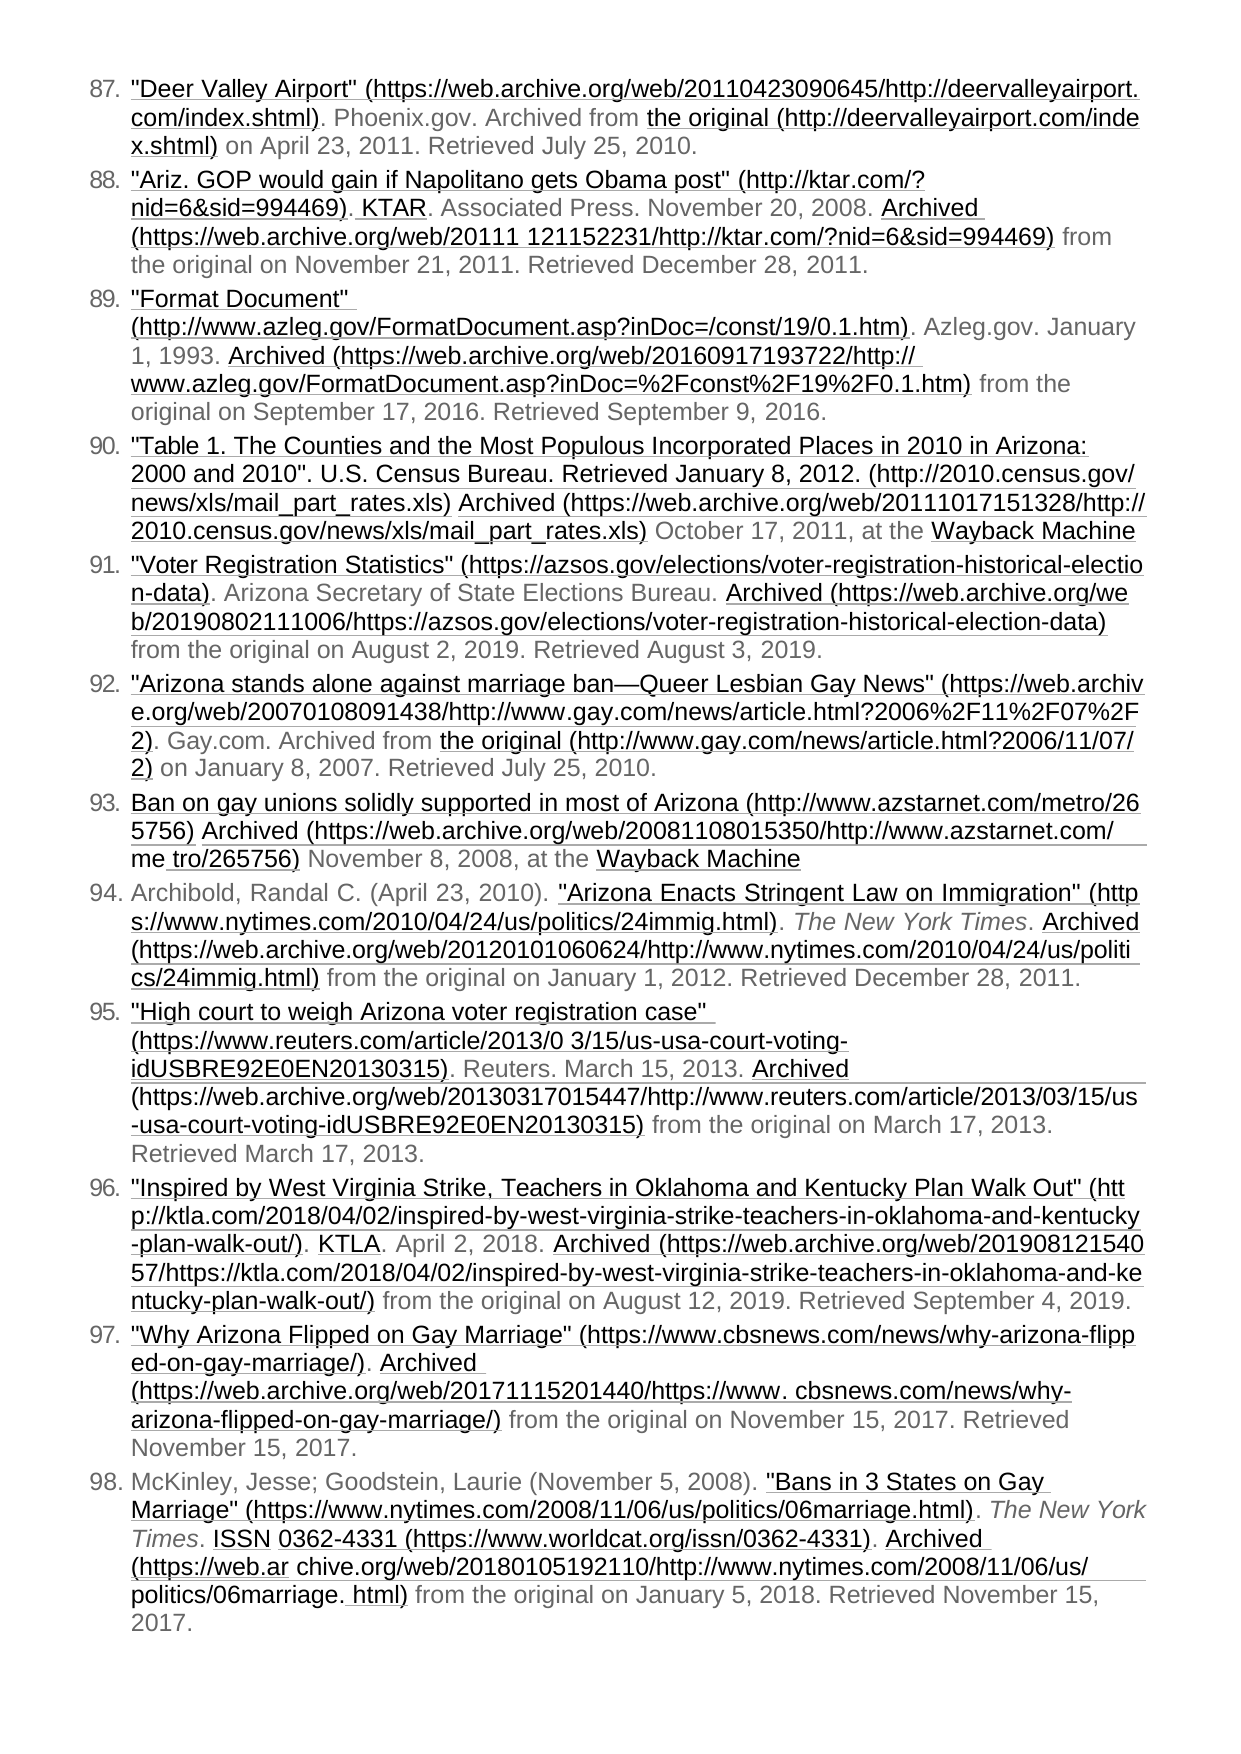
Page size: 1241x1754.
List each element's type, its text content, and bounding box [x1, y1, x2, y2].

list "Voter Registration Statistics" (https://azsos.gov/elections/voter-registration-historical-electio n-data). Arizona Secretary of State Elections Bureau. Archived (https://web.archive.org/we b/20190802111006/https://azsos.gov/elections/voter-registration-historical-election-data) from the original on August 2, 2019. Retrieved August 3, 2019. [89, 551, 1146, 664]
list "High court to weigh Arizona voter registration case" (https://www.reuters.com/article/2013/0 3/15/us-usa-court-voting-idUSBRE92E0EN20130315). Reuters. March 15, 2013. Archived (https://web.archive.org/web/20130317015447/http://www.reuters.com/article/2013/03/15/us [89, 998, 1147, 1111]
list "Inspired by West Virginia Strike, Teachers in Oklahoma and Kentucky Plan Walk Out" (htt p://ktla.com/2018/04/02/inspired-by-west-virginia-strike-teachers-in-oklahoma-and-kentucky [89, 1173, 1142, 1230]
text -usa-court-voting-idUSBRE92E0EN20130315) from the original on March 17, 2013. Retrieved March 17, 2013. [131, 1111, 1056, 1167]
list "Ariz. GOP would gain if Napolitano gets Obama post" (http://ktar.com/?nid=6&sid=994469). KTAR. Associated Press. November 20, 2008. Archived (https://web.archive.org/web/20111 121152231/http://ktar.com/?nid=6&sid=994469) from the original on November 21, 2011. Retrieved December 28, 2011. [89, 166, 1149, 279]
list Ban on gay unions solidly supported in most of Arizona (http://www.azstarnet.com/metro/26 5756) Archived (https://web.archive.org/web/20081108015350/http://www.azstarnet.com/me tro/265756) November 8, 2008, at the Wayback Machine [89, 788, 1149, 873]
list McKinley, Jesse; Goodstein, Laurie (November 5, 2008). "Bans in 3 States on Gay Marriage" (https://www.nytimes.com/2008/11/06/us/politics/06marriage.html). The New York Times. ISSN 0362-4331 (https://www.worldcat.org/issn/0362-4331). Archived (https://web.ar chive.org/web/20180105192110/http://www.nytimes.com/2008/11/06/us/politics/06marriage. html) from the original on January 5, 2018. Retrieved November 15, 2017. [89, 1468, 1148, 1637]
list "Format Document" (http://www.azleg.gov/FormatDocument.asp?inDoc=/const/19/0.1.htm). Azleg.gov. January 1, 1993. Archived (https://web.archive.org/web/20160917193722/http:// www.azleg.gov/FormatDocument.asp?inDoc=%2Fconst%2F19%2F0.1.htm) from the original on September 17, 2016. Retrieved September 9, 2016. [89, 285, 1141, 426]
text 2) on January 8, 2007. Retrieved July 25, 2010. [131, 754, 1178, 782]
list "Why Arizona Flipped on Gay Marriage" (https://www.cbsnews.com/news/why-arizona-flipp ed-on-gay-marriage/). Archived (https://web.archive.org/web/20171115201440/https://www. cbsnews.com/news/why-arizona-flipped-on-gay-marriage/) from the original on November 15, 2017. Retrieved November 15, 2017. [89, 1321, 1141, 1462]
list "Table 1. The Counties and the Most Populous Incorporated Places in 2010 in Arizona: 2000 and 2010". U.S. Census Bureau. Retrieved January 8, 2012. (http://2010.census.gov/ news/xls/mail_part_rates.xls) Archived (https://web.archive.org/web/20111017151328/http:// 2010.census.gov/news/xls/mail_part_rates.xls) October 17, 2011, at the Wayback Machine [89, 432, 1148, 545]
text -plan-walk-out/). KTLA. April 2, 2018. Archived (https://web.archive.org/web/201908121540 57/https://ktla.com/2018/04/02/inspired-by-west-virginia-strike-teachers-in-oklahoma-and-ke ntucky-plan-walk-out/) from the original on August 12, 2019. Retrieved September 4, 2019. [131, 1230, 1145, 1314]
list Archibold, Randal C. (April 23, 2010). "Arizona Enacts Stringent Law on Immigration" (http s://www.nytimes.com/2010/04/24/us/politics/24immig.html). The New York Times. Archived (https://web.archive.org/web/20120101060624/http://www.nytimes.com/2010/04/24/us/politi cs/24immig.html) from the original on January 1, 2012. Retrieved December 28, 2011. [89, 879, 1139, 992]
list "Arizona stands alone against marriage ban—Queer Lesbian Gay News" (https://web.archiv e.org/web/20070108091438/http://www.gay.com/news/article.html?2006%2F11%2F07%2F 2). Gay.com. Archived from the original (http://www.gay.com/news/article.html?2006/11/07/ [89, 670, 1146, 754]
list "Deer Valley Airport" (https://web.archive.org/web/20110423090645/http://deervalleyairport. com/index.shtml). Phoenix.gov. Archived from the original (http://deervalleyairport.com/inde x.shtml) on April 23, 2011. Retrieved July 25, 2010. [89, 75, 1140, 160]
